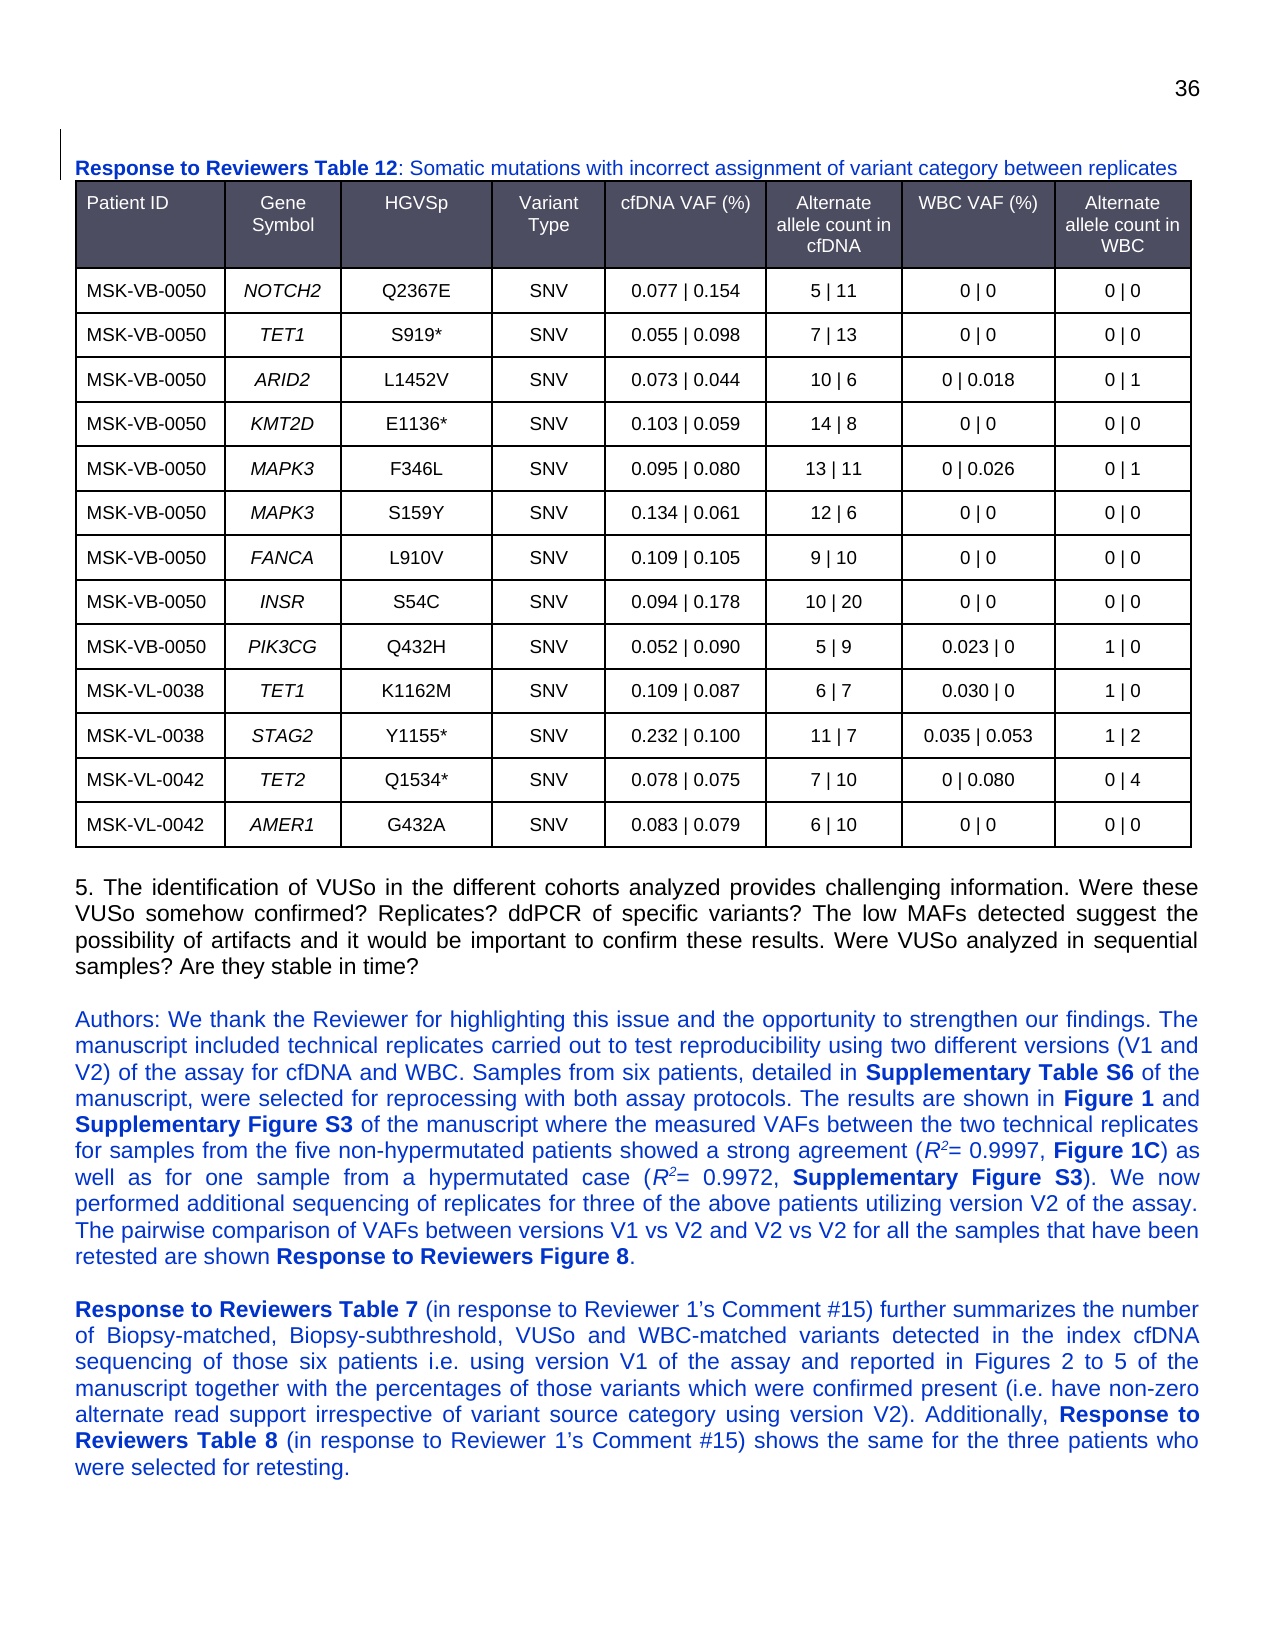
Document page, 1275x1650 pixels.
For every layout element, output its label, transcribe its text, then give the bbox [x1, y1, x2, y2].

table_cell Q2367E [342, 269, 491, 312]
table_cell SNV [493, 714, 604, 757]
table_cell SNV [493, 403, 604, 445]
table_cell SNV [493, 536, 604, 579]
table_cell 0.109 | 0.087 [606, 670, 765, 712]
table_cell 5 | 9 [767, 625, 901, 668]
table_cell L910V [342, 536, 491, 579]
table_cell MSK-VB-0050 [77, 536, 224, 579]
table_cell 0 | 0 [1056, 269, 1190, 312]
table_cell S159Y [342, 492, 491, 534]
table_cell F346L [342, 447, 491, 490]
table_cell 0 | 0.026 [903, 447, 1054, 490]
table_cell 0 | 0 [1056, 403, 1190, 445]
table_cell 0 | 0 [1056, 536, 1190, 579]
table_cell 0.094 | 0.178 [606, 581, 765, 623]
table_cell 10 | 20 [767, 581, 901, 623]
table_cell TET2 [226, 759, 340, 801]
table_cell TET1 [226, 314, 340, 356]
table_cell 0.035 | 0.053 [903, 714, 1054, 757]
text Response to Reviewers Table 7 (in response to Reviewer 1’s Comment #15) further summarizes the number of Biopsy-matched, Biopsy-subthreshold, VUSo and WBC-matched variants detected in the index cfDNA sequencing of those six patients i.e. using version V1 of the assay and reported in Figures 2 to 5 of the manuscript together with the percentages of those variants which were confirmed present (i.e. have non-zero alternate read support irrespective of variant source category using version V2). Additionally, Response to Reviewers Table 8 (in response to Reviewer 1’s Comment #15) shows the same for the three patients who were selected for retesting. [75, 1296, 1200, 1480]
table_cell 0 | 0 [903, 803, 1054, 846]
table_cell ARID2 [226, 358, 340, 401]
table_header Alternate allele count in WBC [1056, 182, 1190, 267]
table_header Gene Symbol [226, 182, 340, 267]
table_cell 9 | 10 [767, 536, 901, 579]
table_cell 0 | 0 [903, 314, 1054, 356]
table_cell 0.095 | 0.080 [606, 447, 765, 490]
table_cell 0 | 0 [903, 269, 1054, 312]
table_cell SNV [493, 803, 604, 846]
table_cell MSK-VB-0050 [77, 625, 224, 668]
table_cell INSR [226, 581, 340, 623]
table_cell SNV [493, 625, 604, 668]
table_cell MSK-VB-0050 [77, 358, 224, 401]
table_cell FANCA [226, 536, 340, 579]
table_cell MSK-VL-0042 [77, 759, 224, 801]
table_cell SNV [493, 269, 604, 312]
table_cell PIK3CG [226, 625, 340, 668]
table_cell 0 | 4 [1056, 759, 1190, 801]
table_cell 0.073 | 0.044 [606, 358, 765, 401]
table_cell 0 | 1 [1056, 358, 1190, 401]
table_cell 0.134 | 0.061 [606, 492, 765, 534]
table_cell 0 | 0 [1056, 581, 1190, 623]
table_cell Q432H [342, 625, 491, 668]
table_cell MSK-VB-0050 [77, 314, 224, 356]
table_cell 0 | 0 [903, 536, 1054, 579]
table_cell 0.023 | 0 [903, 625, 1054, 668]
table_cell AMER1 [226, 803, 340, 846]
table_cell 6 | 7 [767, 670, 901, 712]
table_cell 0.030 | 0 [903, 670, 1054, 712]
table_cell 0.232 | 0.100 [606, 714, 765, 757]
table_cell MSK-VL-0038 [77, 670, 224, 712]
table_cell 13 | 11 [767, 447, 901, 490]
table_cell 14 | 8 [767, 403, 901, 445]
table_cell 0 | 0 [903, 403, 1054, 445]
table_cell 6 | 10 [767, 803, 901, 846]
table_header WBC VAF (%) [903, 182, 1054, 267]
text Authors: We thank the Reviewer for highlighting this issue and the opportunity to strengthen our findings. The manuscript included technical replicates carried out to test reproducibility using two different versions (V1 and V2) of the assay for cfDNA and WBC. Samples from six patients, detailed in Supplementary Table S6 of the manuscript, were selected for reprocessing with both assay protocols. The results are shown in Figure 1 and Supplementary Figure S3 of the manuscript where the measured VAFs between the two technical replicates for samples from the five non-hypermutated patients showed a strong agreement (R2= 0.9997, Figure 1C) as well as for one sample from a hypermutated case (R2= 0.9972, Supplementary Figure S3). We now performed additional sequencing of replicates for three of the above patients utilizing version V2 of the assay. The pairwise comparison of VAFs between versions V1 vs V2 and V2 vs V2 for all the samples that have been retested are shown Response to Reviewers Figure 8. [75, 1006, 1200, 1269]
table_cell KMT2D [226, 403, 340, 445]
table_cell E1136* [342, 403, 491, 445]
table_cell TET1 [226, 670, 340, 712]
table_cell MSK-VB-0050 [77, 403, 224, 445]
table_cell SNV [493, 759, 604, 801]
table_cell 10 | 6 [767, 358, 901, 401]
text 5. The identification of VUSo in the different cohorts analyzed provides challenging information. Were these VUSo somehow confirmed? Replicates? ddPCR of specific variants? The low MAFs detected suggest the possibility of artifacts and it would be important to confirm these results. Were VUSo analyzed in sequential samples? Are they stable in time? [75, 874, 1200, 979]
table_cell SNV [493, 670, 604, 712]
table_cell Q1534* [342, 759, 491, 801]
table_cell 1 | 2 [1056, 714, 1190, 757]
table_cell MSK-VB-0050 [77, 447, 224, 490]
table_cell MSK-VB-0050 [77, 492, 224, 534]
table_header Alternate allele count in cfDNA [767, 182, 901, 267]
table_cell 0.055 | 0.098 [606, 314, 765, 356]
table_cell K1162M [342, 670, 491, 712]
table_cell L1452V [342, 358, 491, 401]
table_cell MSK-VB-0050 [77, 581, 224, 623]
table_cell S54C [342, 581, 491, 623]
table_cell 0.078 | 0.075 [606, 759, 765, 801]
table_cell SNV [493, 447, 604, 490]
table_cell MSK-VB-0050 [77, 269, 224, 312]
table_cell MSK-VL-0038 [77, 714, 224, 757]
table_cell 12 | 6 [767, 492, 901, 534]
table_header HGVSp [342, 182, 491, 267]
table_cell Y1155* [342, 714, 491, 757]
table_cell SNV [493, 492, 604, 534]
table_cell 0 | 1 [1056, 447, 1190, 490]
table_cell 0.052 | 0.090 [606, 625, 765, 668]
table_cell G432A [342, 803, 491, 846]
table_cell STAG2 [226, 714, 340, 757]
text Response to Reviewers Table 12: Somatic mutations with incorrect assignment of variant category between replicates [75, 156, 1200, 180]
table_cell 11 | 7 [767, 714, 901, 757]
table_cell 0 | 0 [903, 492, 1054, 534]
table_cell 0.083 | 0.079 [606, 803, 765, 846]
table_cell 7 | 13 [767, 314, 901, 356]
table_cell 7 | 10 [767, 759, 901, 801]
table_cell S919* [342, 314, 491, 356]
table_cell 1 | 0 [1056, 625, 1190, 668]
table_cell 0.103 | 0.059 [606, 403, 765, 445]
table_cell NOTCH2 [226, 269, 340, 312]
table_cell 0 | 0 [1056, 314, 1190, 356]
table_cell 0 | 0 [1056, 803, 1190, 846]
table_cell MAPK3 [226, 447, 340, 490]
table_cell 5 | 11 [767, 269, 901, 312]
table_cell 0 | 0 [903, 581, 1054, 623]
table_cell 0.077 | 0.154 [606, 269, 765, 312]
table_cell MSK-VL-0042 [77, 803, 224, 846]
table_cell SNV [493, 358, 604, 401]
table_cell 0 | 0.018 [903, 358, 1054, 401]
table_header Variant Type [493, 182, 604, 267]
table_cell MAPK3 [226, 492, 340, 534]
table_cell 0 | 0 [1056, 492, 1190, 534]
table_header cfDNA VAF (%) [606, 182, 765, 267]
table_cell 0.109 | 0.105 [606, 536, 765, 579]
table_cell SNV [493, 314, 604, 356]
table_cell SNV [493, 581, 604, 623]
table_cell 0 | 0.080 [903, 759, 1054, 801]
table_cell 1 | 0 [1056, 670, 1190, 712]
table_header Patient ID [77, 182, 224, 267]
